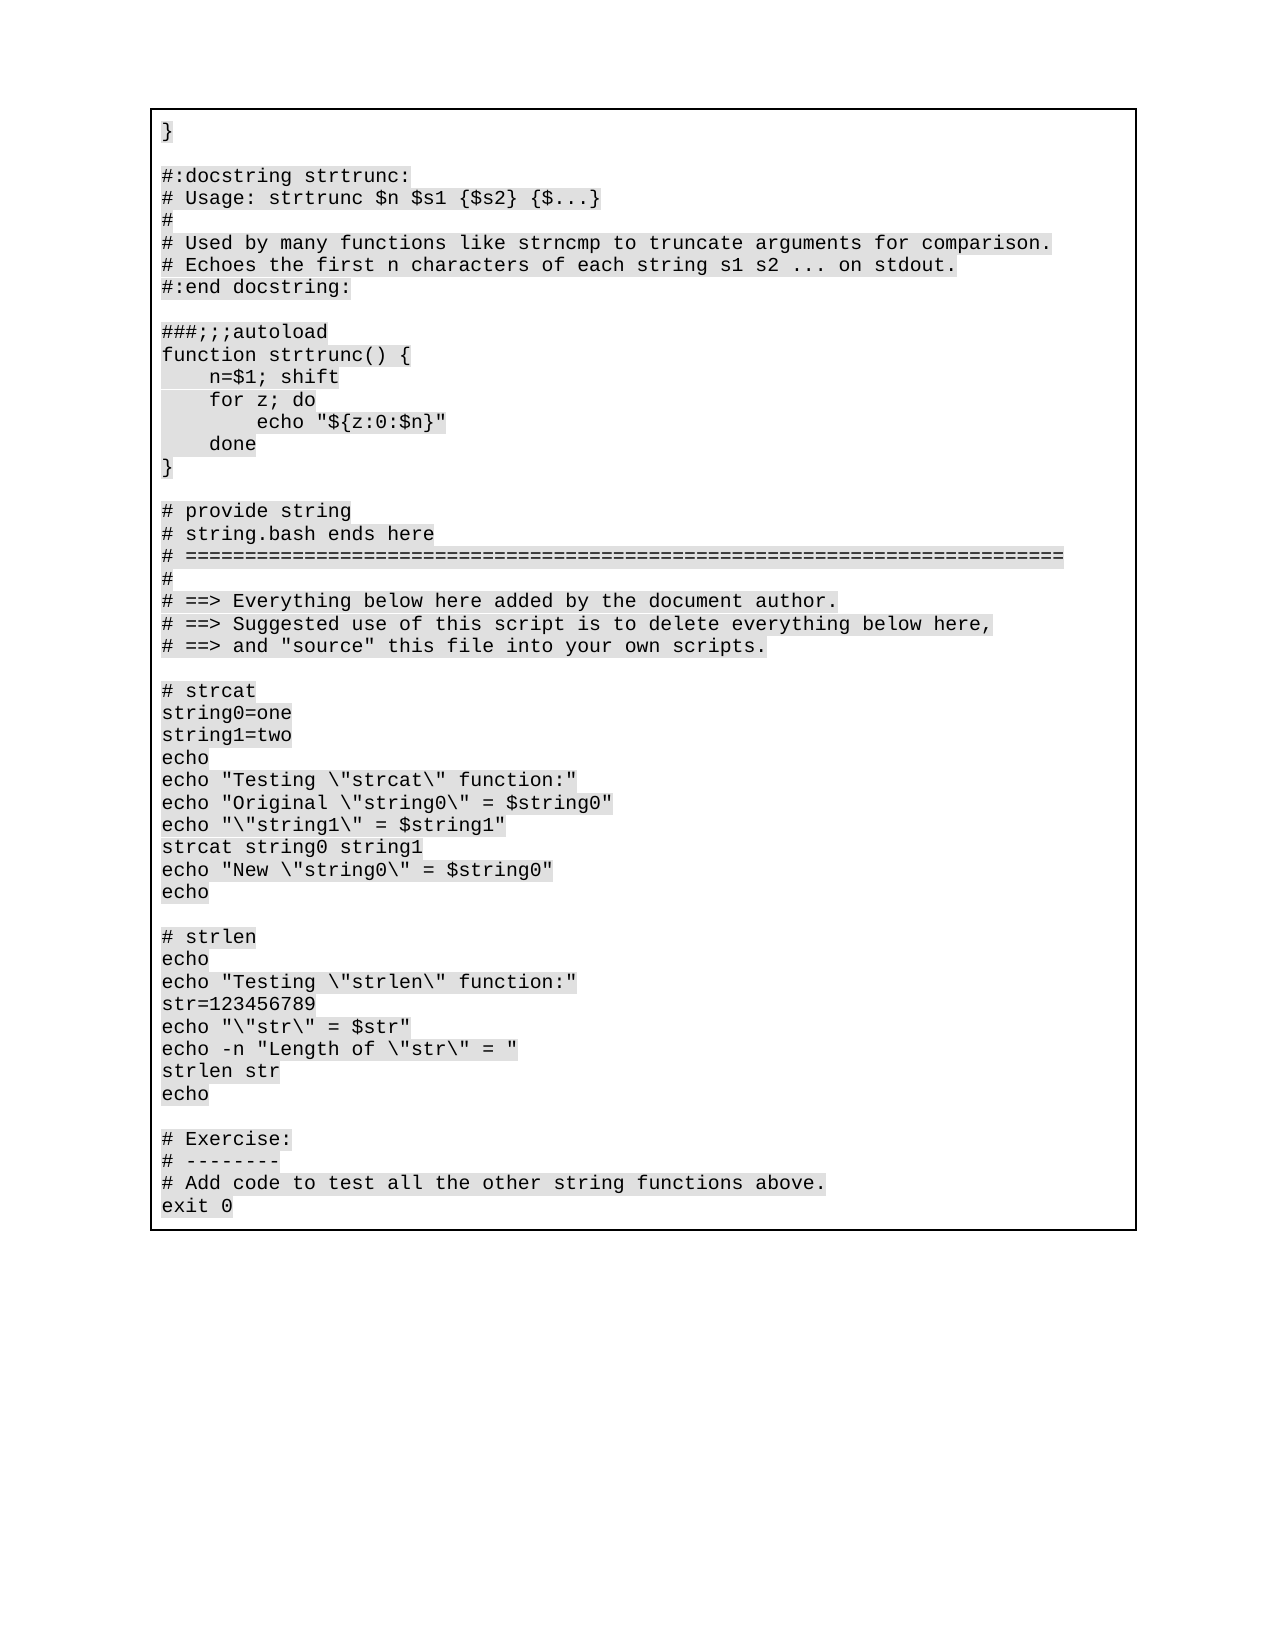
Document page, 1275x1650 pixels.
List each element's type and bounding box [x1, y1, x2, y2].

table_header [152, 110, 1135, 1228]
